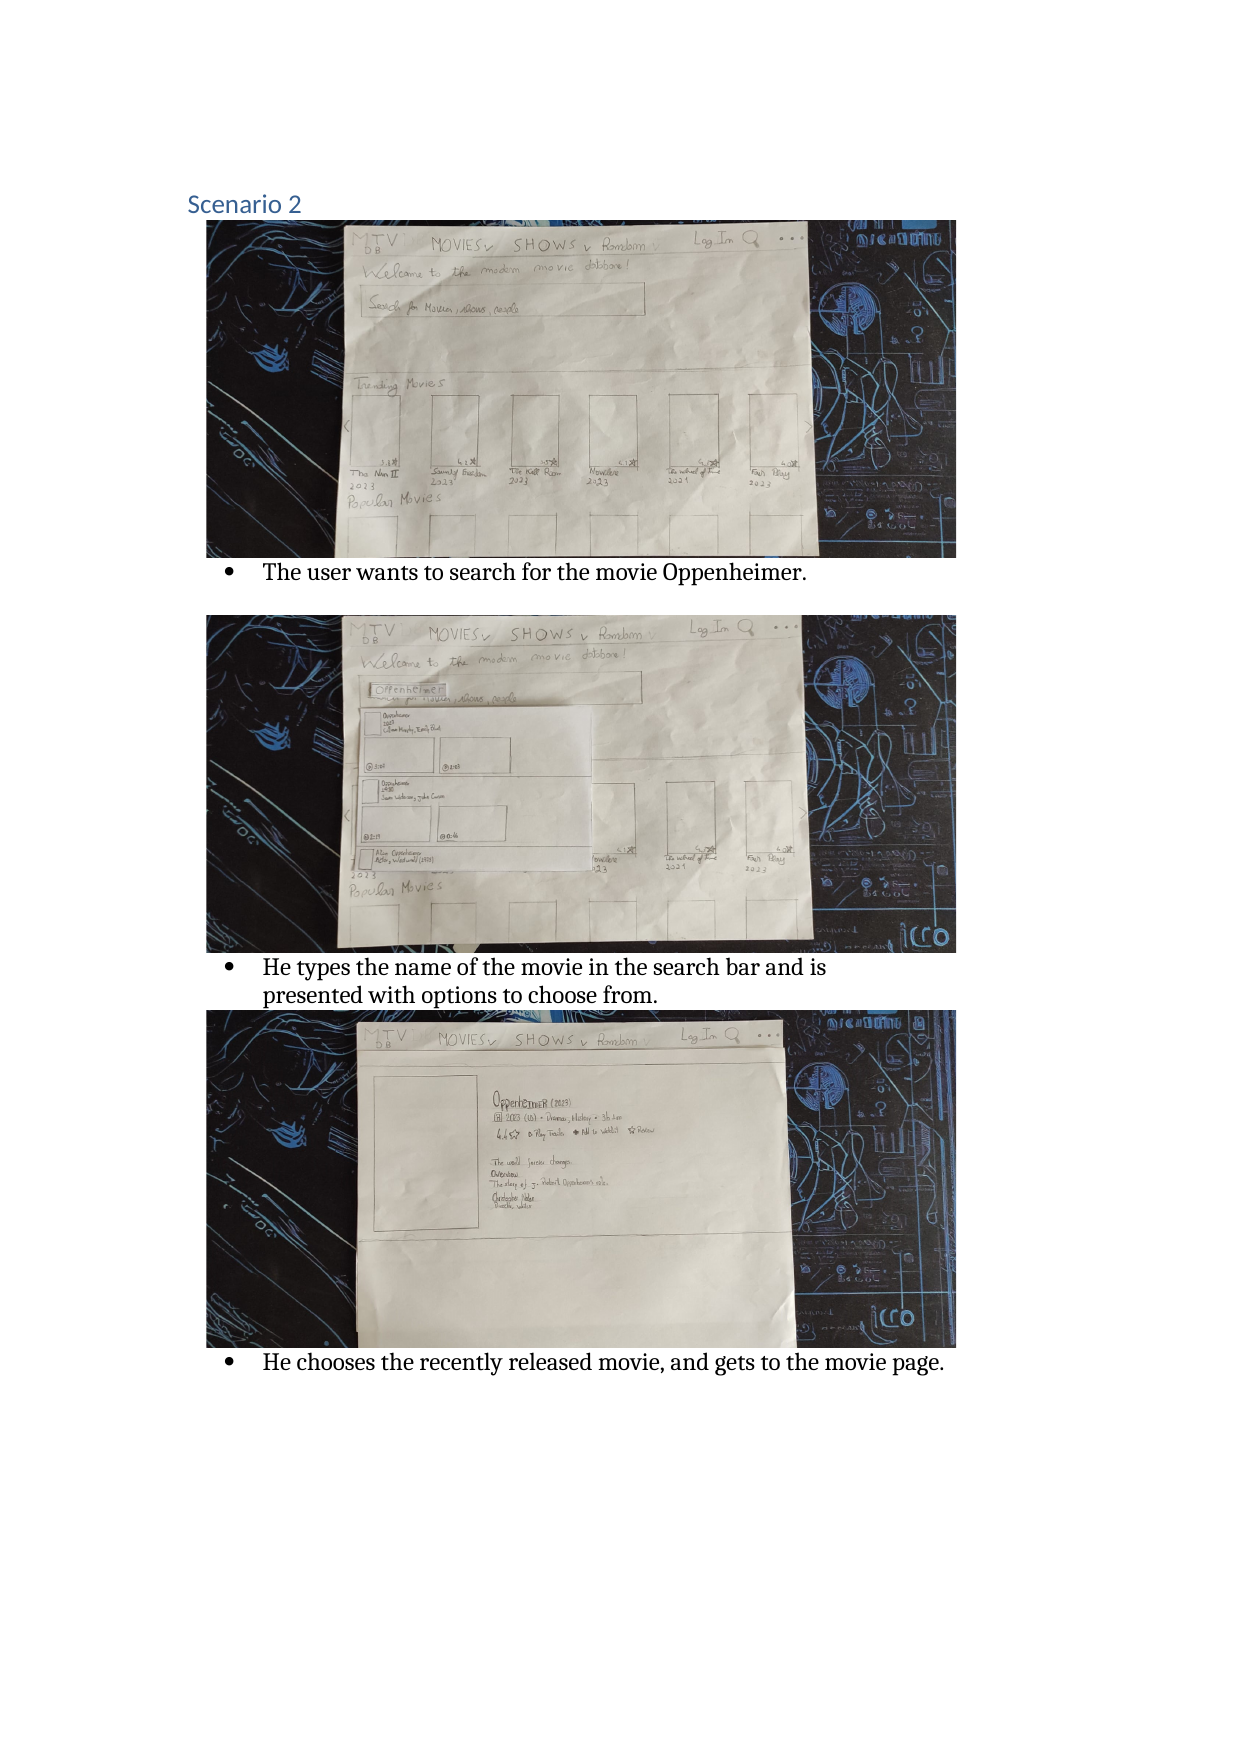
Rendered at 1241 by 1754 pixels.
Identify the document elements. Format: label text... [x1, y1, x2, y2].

list The user wants to search for the movie Oppenheimer. [225, 558, 1093, 586]
list He types the name of the movie in the search bar and is [225, 953, 1093, 981]
text presented with options to choose from. [187, 981, 1093, 1010]
subtitle Scenario 2 [187, 187, 1093, 220]
list He chooses the recently released movie, and gets to the movie page. [225, 1348, 1093, 1376]
